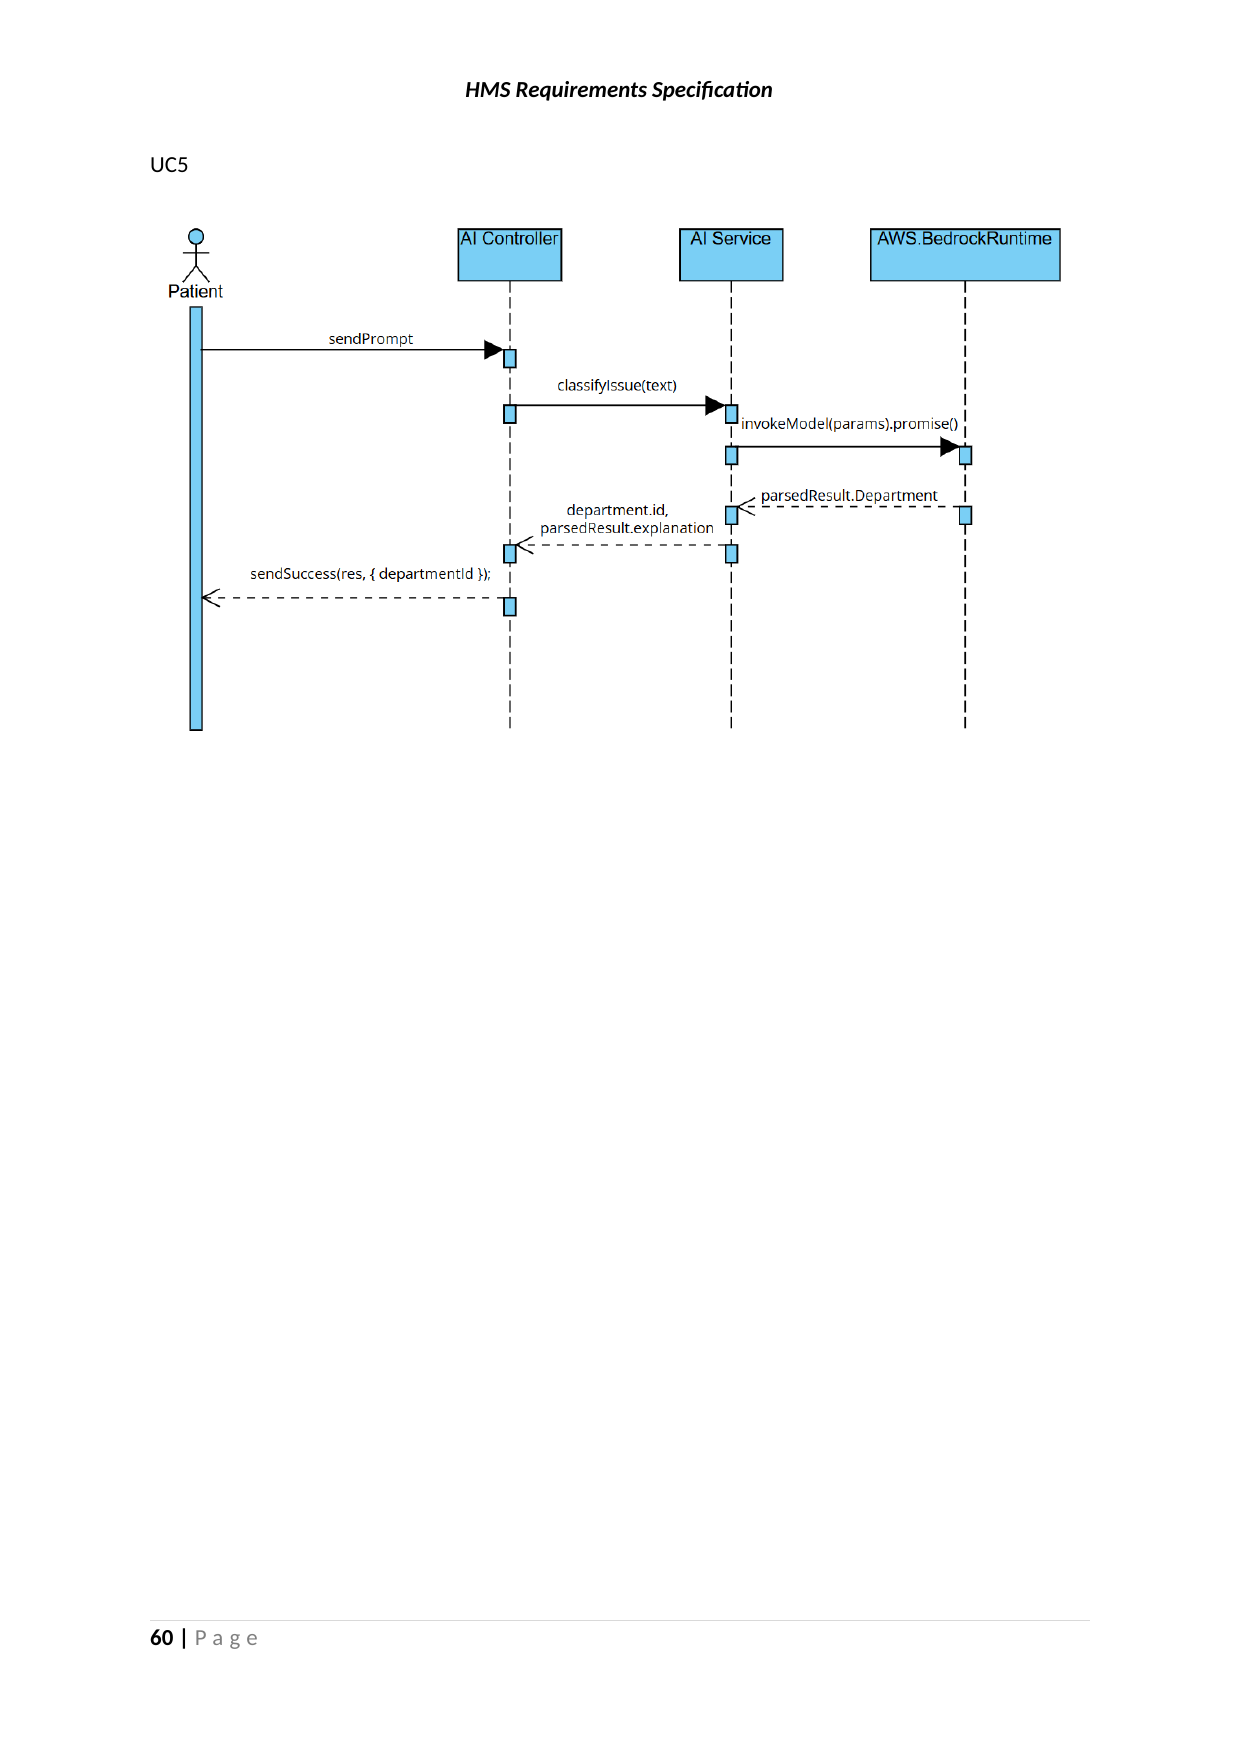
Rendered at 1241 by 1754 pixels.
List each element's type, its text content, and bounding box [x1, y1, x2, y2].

text UC5 [150, 150, 1090, 178]
picture [150, 196, 1091, 758]
